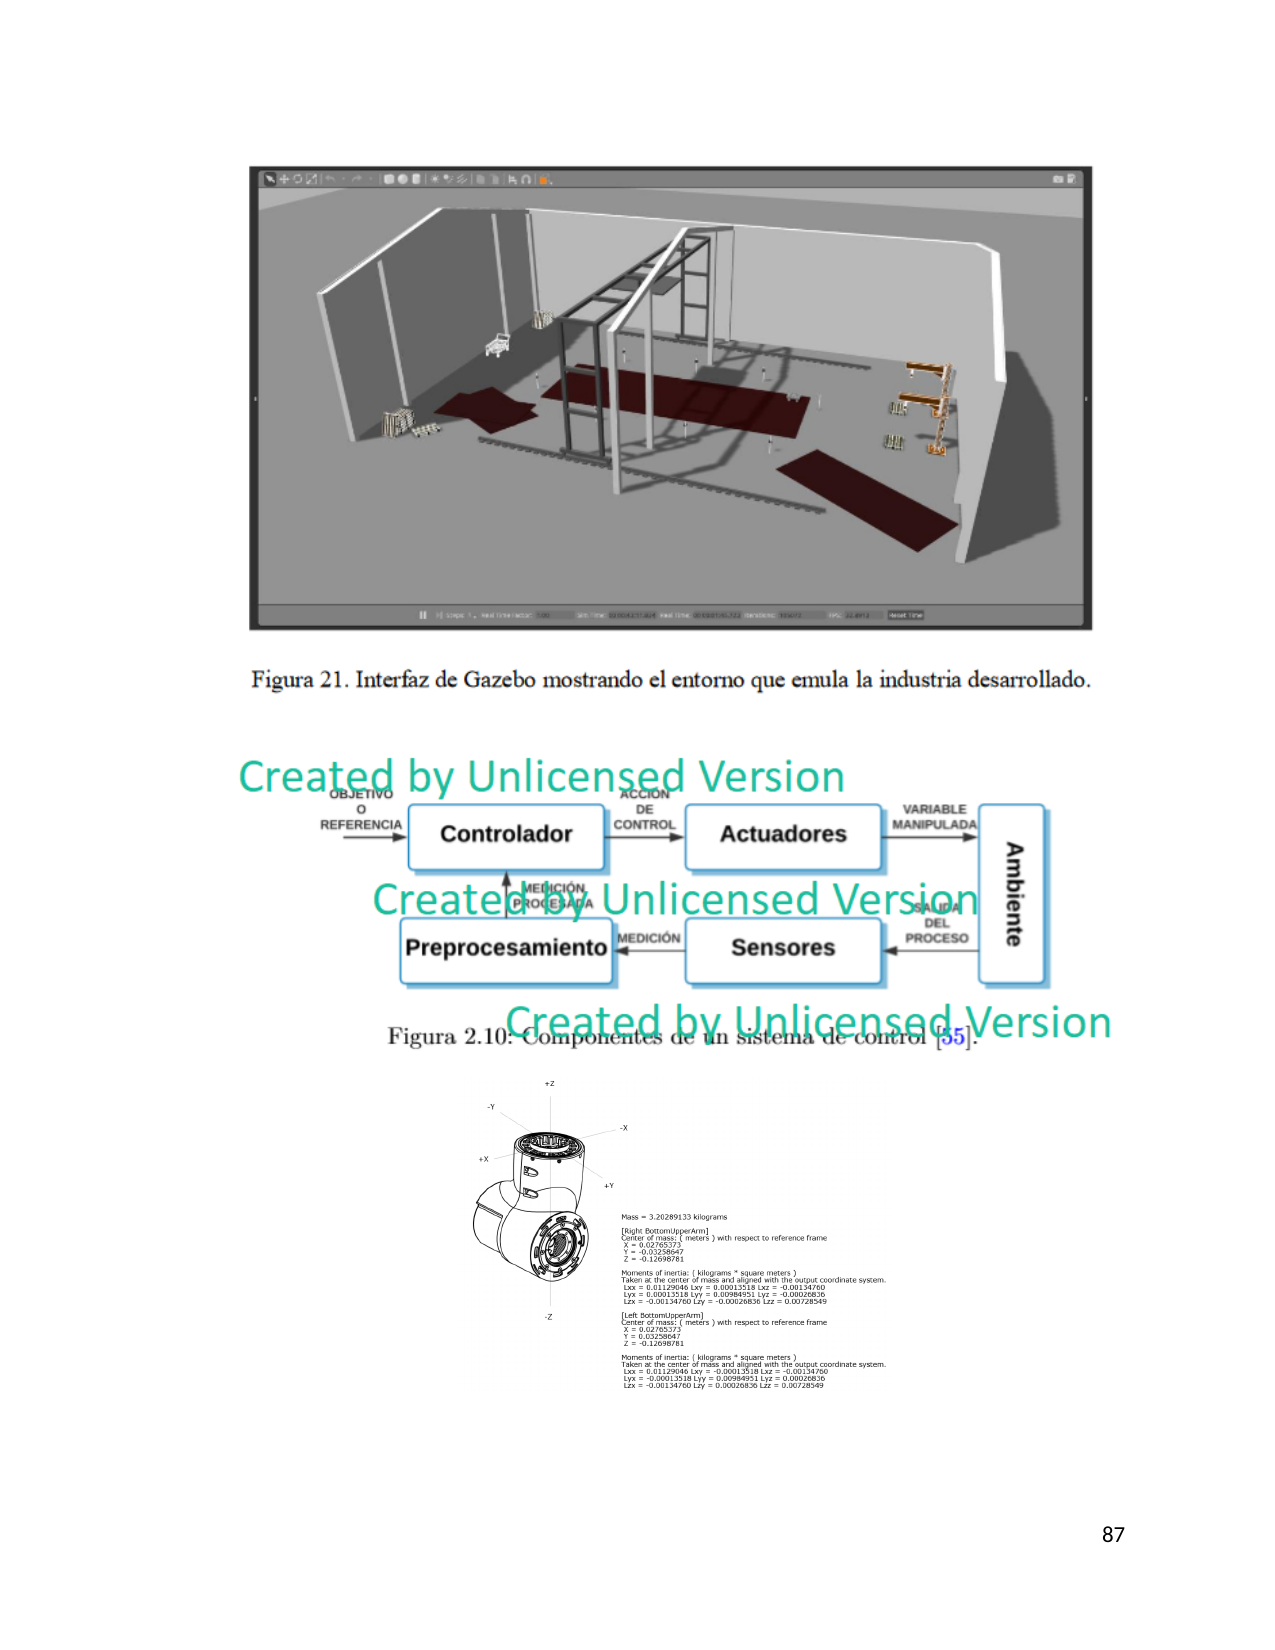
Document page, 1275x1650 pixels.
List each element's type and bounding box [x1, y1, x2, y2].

picture [225, 731, 1125, 1062]
picture [457, 1075, 893, 1391]
picture [225, 150, 1125, 718]
